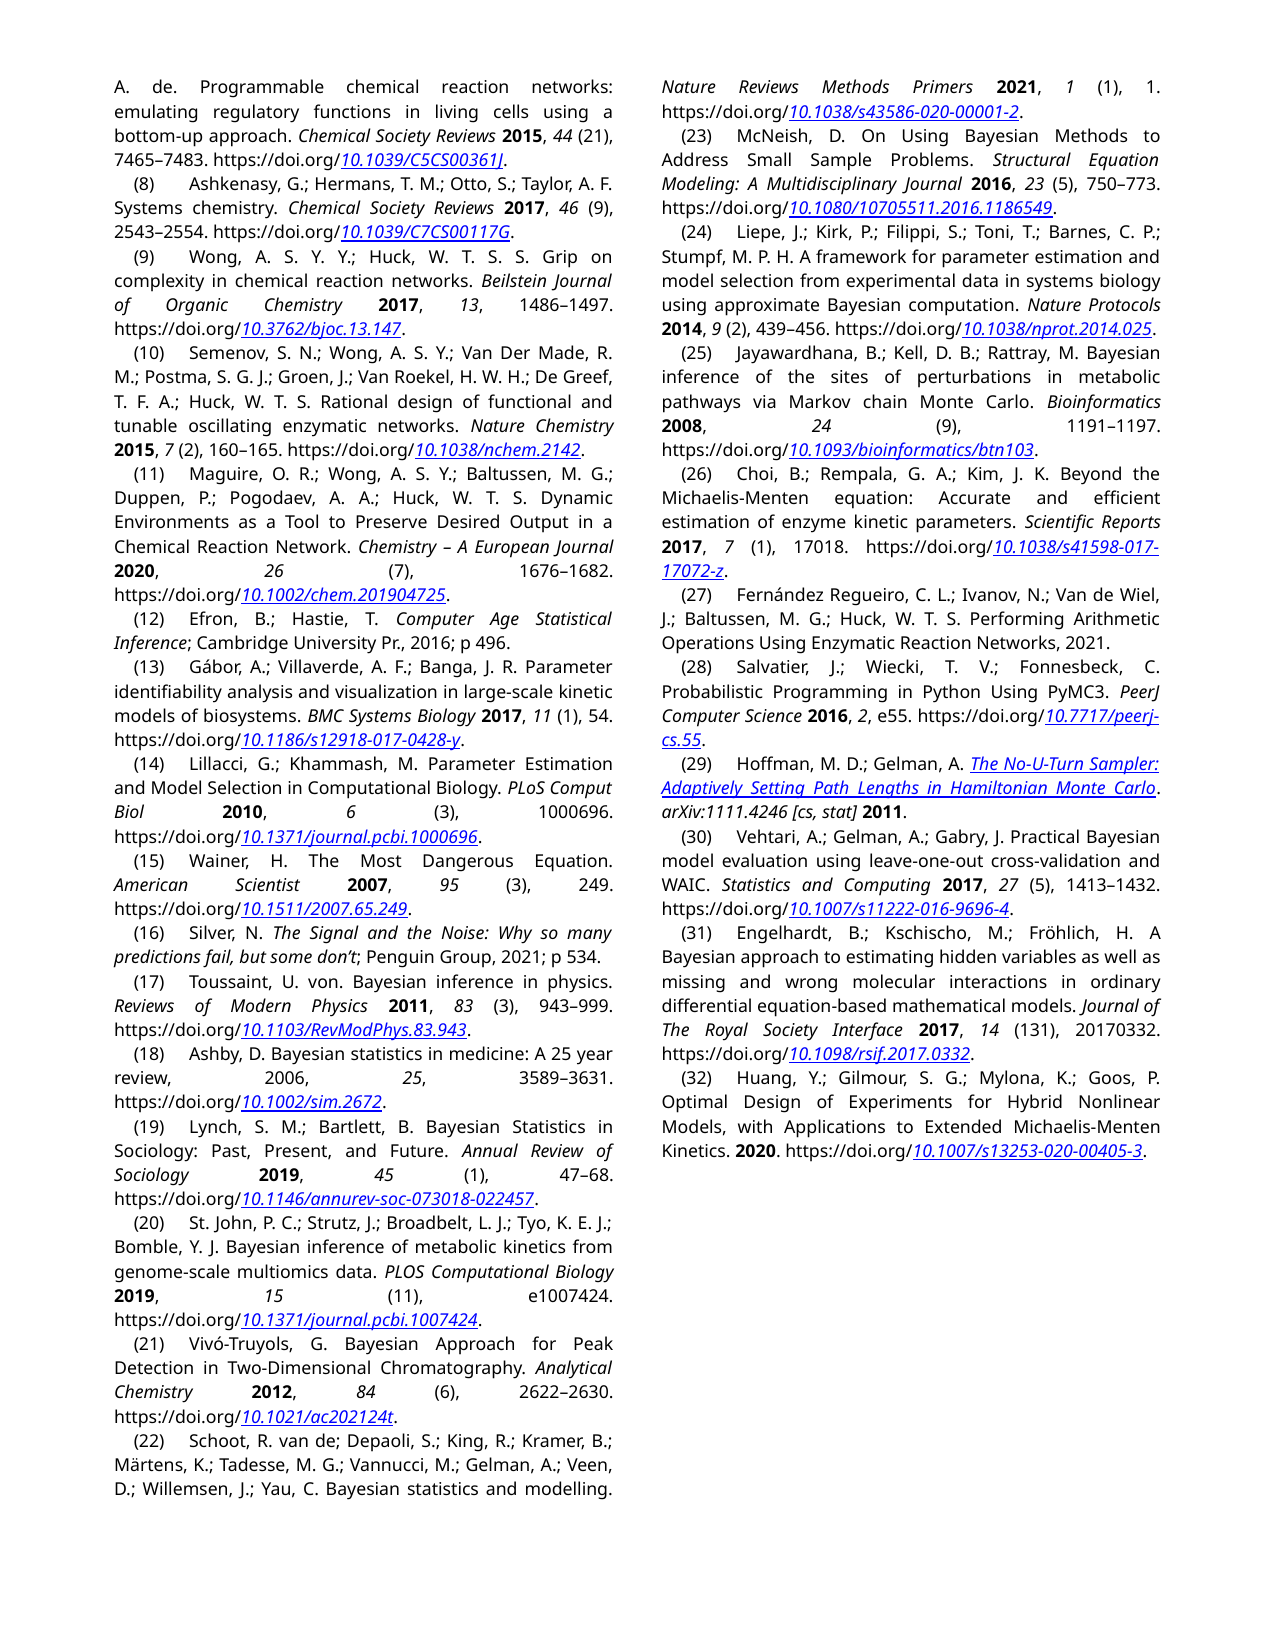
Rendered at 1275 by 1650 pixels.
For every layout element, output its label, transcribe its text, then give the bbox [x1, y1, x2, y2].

text (13) Gábor, A.; Villaverde, A. F.; Banga, J. R. Parameter identifiability analysis and visualization in large-scale kinetic models of biosystems. BMC Systems Biology 2017, 11 (1), 54. https://doi.org/10.1186/s12918-017-0428-y. [114, 655, 613, 752]
text (9) Wong, A. S. Y. Y.; Huck, W. T. S. S. Grip on complexity in chemical reaction networks. Beilstein Journal of Organic Chemistry 2017, 13, 1486–1497. https://doi.org/10.3762/bjoc.13.147. [114, 244, 613, 341]
text (21) Vivó-Truyols, G. Bayesian Approach for Peak Detection in Two-Dimensional Chromatography. Analytical Chemistry 2012, 84 (6), 2622–2630. https://doi.org/10.1021/ac202124t. [114, 1332, 613, 1428]
text (20) St. John, P. C.; Strutz, J.; Broadbelt, L. J.; Tyo, K. E. J.; Bomble, Y. J. Bayesian inference of metabolic kinetics from genome-scale multiomics data. PLOS Computational Biology 2019, 15 (11), e1007424. https://doi.org/10.1371/journal.pcbi.1007424. [114, 1211, 613, 1332]
text (12) Efron, B.; Hastie, T. Computer Age Statistical Inference; Cambridge University Pr., 2016; p 496. [114, 607, 613, 655]
text (23) McNeish, D. On Using Bayesian Methods to Address Small Sample Problems. Structural Equation Modeling: A Multidisciplinary Journal 2016, 23 (5), 750–773. https://doi.org/10.1080/10705511.2016.1186549. [661, 123, 1161, 220]
text (30) Vehtari, A.; Gelman, A.; Gabry, J. Practical Bayesian model evaluation using leave-one-out cross-validation and WAIC. Statistics and Computing 2017, 27 (5), 1413–1432. https://doi.org/10.1007/s11222-016-9696-4. [661, 824, 1161, 921]
text (15) Wainer, H. The Most Dangerous Equation. American Scientist 2007, 95 (3), 249. https://doi.org/10.1511/2007.65.249. [114, 848, 613, 921]
text (22) Schoot, R. van de; Depaoli, S.; King, R.; Kramer, B.; Märtens, K.; Tadesse, M. G.; Vannucci, M.; Gelman, A.; Veen, D.; Willemsen, J.; Yau, C. Bayesian statistics and modelling. Nature Reviews Methods Primers 2021, 1 (1), 1. https://doi.org/10.1038/s43586-020-00001-2. [114, 1428, 613, 1501]
text (22) Schoot, R. van de; Depaoli, S.; King, R.; Kramer, B.; Märtens, K.; Tadesse, M. G.; Vannucci, M.; Gelman, A.; Veen, D.; Willemsen, J.; Yau, C. Bayesian statistics and modelling. Nature Reviews Methods Primers 2021, 1 (1), 1. https://doi.org/10.1038/s43586-020-00001-2. [661, 75, 1161, 123]
text (19) Lynch, S. M.; Bartlett, B. Bayesian Statistics in Sociology: Past, Present, and Future. Annual Review of Sociology 2019, 45 (1), 47–68. https://doi.org/10.1146/annurev-soc-073018-022457. [114, 1114, 613, 1211]
text (10) Semenov, S. N.; Wong, A. S. Y.; Van Der Made, R. M.; Postma, S. G. J.; Groen, J.; Van Roekel, H. W. H.; De Greef, T. F. A.; Huck, W. T. S. Rational design of functional and tunable oscillating enzymatic networks. Nature Chemistry 2015, 7 (2), 160–165. https://doi.org/10.1038/nchem.2142. [114, 341, 613, 462]
text (18) Ashby, D. Bayesian statistics in medicine: A 25 year review, 2006, 25, 3589–3631. https://doi.org/10.1002/sim.2672. [114, 1042, 613, 1114]
text (11) Maguire, O. R.; Wong, A. S. Y.; Baltussen, M. G.; Duppen, P.; Pogodaev, A. A.; Huck, W. T. S. Dynamic Environments as a Tool to Preserve Desired Output in a Chemical Reaction Network. Chemistry – A European Journal 2020, 26 (7), 1676–1682. https://doi.org/10.1002/chem.201904725. [114, 462, 613, 607]
text (26) Choi, B.; Rempala, G. A.; Kim, J. K. Beyond the Michaelis-Menten equation: Accurate and efficient estimation of enzyme kinetic parameters. Scientific Reports 2017, 7 (1), 17018. https://doi.org/10.1038/s41598-017-17072-z. [661, 462, 1161, 582]
text (17) Toussaint, U. von. Bayesian inference in physics. Reviews of Modern Physics 2011, 83 (3), 943–999. https://doi.org/10.1103/RevModPhys.83.943. [114, 969, 613, 1042]
text (8) Ashkenasy, G.; Hermans, T. M.; Otto, S.; Taylor, A. F. Systems chemistry. Chemical Society Reviews 2017, 46 (9), 2543–2554. https://doi.org/10.1039/C7CS00117G. [114, 172, 613, 244]
text (14) Lillacci, G.; Khammash, M. Parameter Estimation and Model Selection in Computational Biology. PLoS Comput Biol 2010, 6 (3), 1000696. https://doi.org/10.1371/journal.pcbi.1000696. [114, 752, 613, 848]
text (32) Huang, Y.; Gilmour, S. G.; Mylona, K.; Goos, P. Optimal Design of Experiments for Hybrid Nonlinear Models, with Applications to Extended Michaelis-Menten Kinetics. 2020. https://doi.org/10.1007/s13253-020-00405-3. [661, 1066, 1161, 1162]
text (16) Silver, N. The Signal and the Noise: Why so many predictions fail, but some don’t; Penguin Group, 2021; p 534. [114, 921, 613, 969]
text (31) Engelhardt, B.; Kschischo, M.; Fröhlich, H. A Bayesian approach to estimating hidden variables as well as missing and wrong molecular interactions in ordinary differential equation-based mathematical models. Journal of The Royal Society Interface 2017, 14 (131), 20170332. https://doi.org/10.1098/rsif.2017.0332. [661, 921, 1161, 1066]
text (25) Jayawardhana, B.; Kell, D. B.; Rattray, M. Bayesian inference of the sites of perturbations in metabolic pathways via Markov chain Monte Carlo. Bioinformatics 2008, 24 (9), 1191–1197. https://doi.org/10.1093/bioinformatics/btn103. [661, 341, 1161, 462]
text (27) Fernández Regueiro, C. L.; Ivanov, N.; Van de Wiel, J.; Baltussen, M. G.; Huck, W. T. S. Performing Arithmetic Operations Using Enzymatic Reaction Networks, 2021. [661, 582, 1161, 655]
text (24) Liepe, J.; Kirk, P.; Filippi, S.; Toni, T.; Barnes, C. P.; Stumpf, M. P. H. A framework for parameter estimation and model selection from experimental data in systems biology using approximate Bayesian computation. Nature Protocols 2014, 9 (2), 439–456. https://doi.org/10.1038/nprot.2014.025. [661, 220, 1161, 341]
text (28) Salvatier, J.; Wiecki, T. V.; Fonnesbeck, C. Probabilistic Programming in Python Using PyMC3. PeerJ Computer Science 2016, 2, e55. https://doi.org/10.7717/peerj-cs.55. [661, 655, 1161, 752]
text (29) Hoffman, M. D.; Gelman, A. The No-U-Turn Sampler: Adaptively Setting Path Lengths in Hamiltonian Monte Carlo. arXiv:1111.4246 [cs, stat] 2011. [661, 752, 1161, 824]
